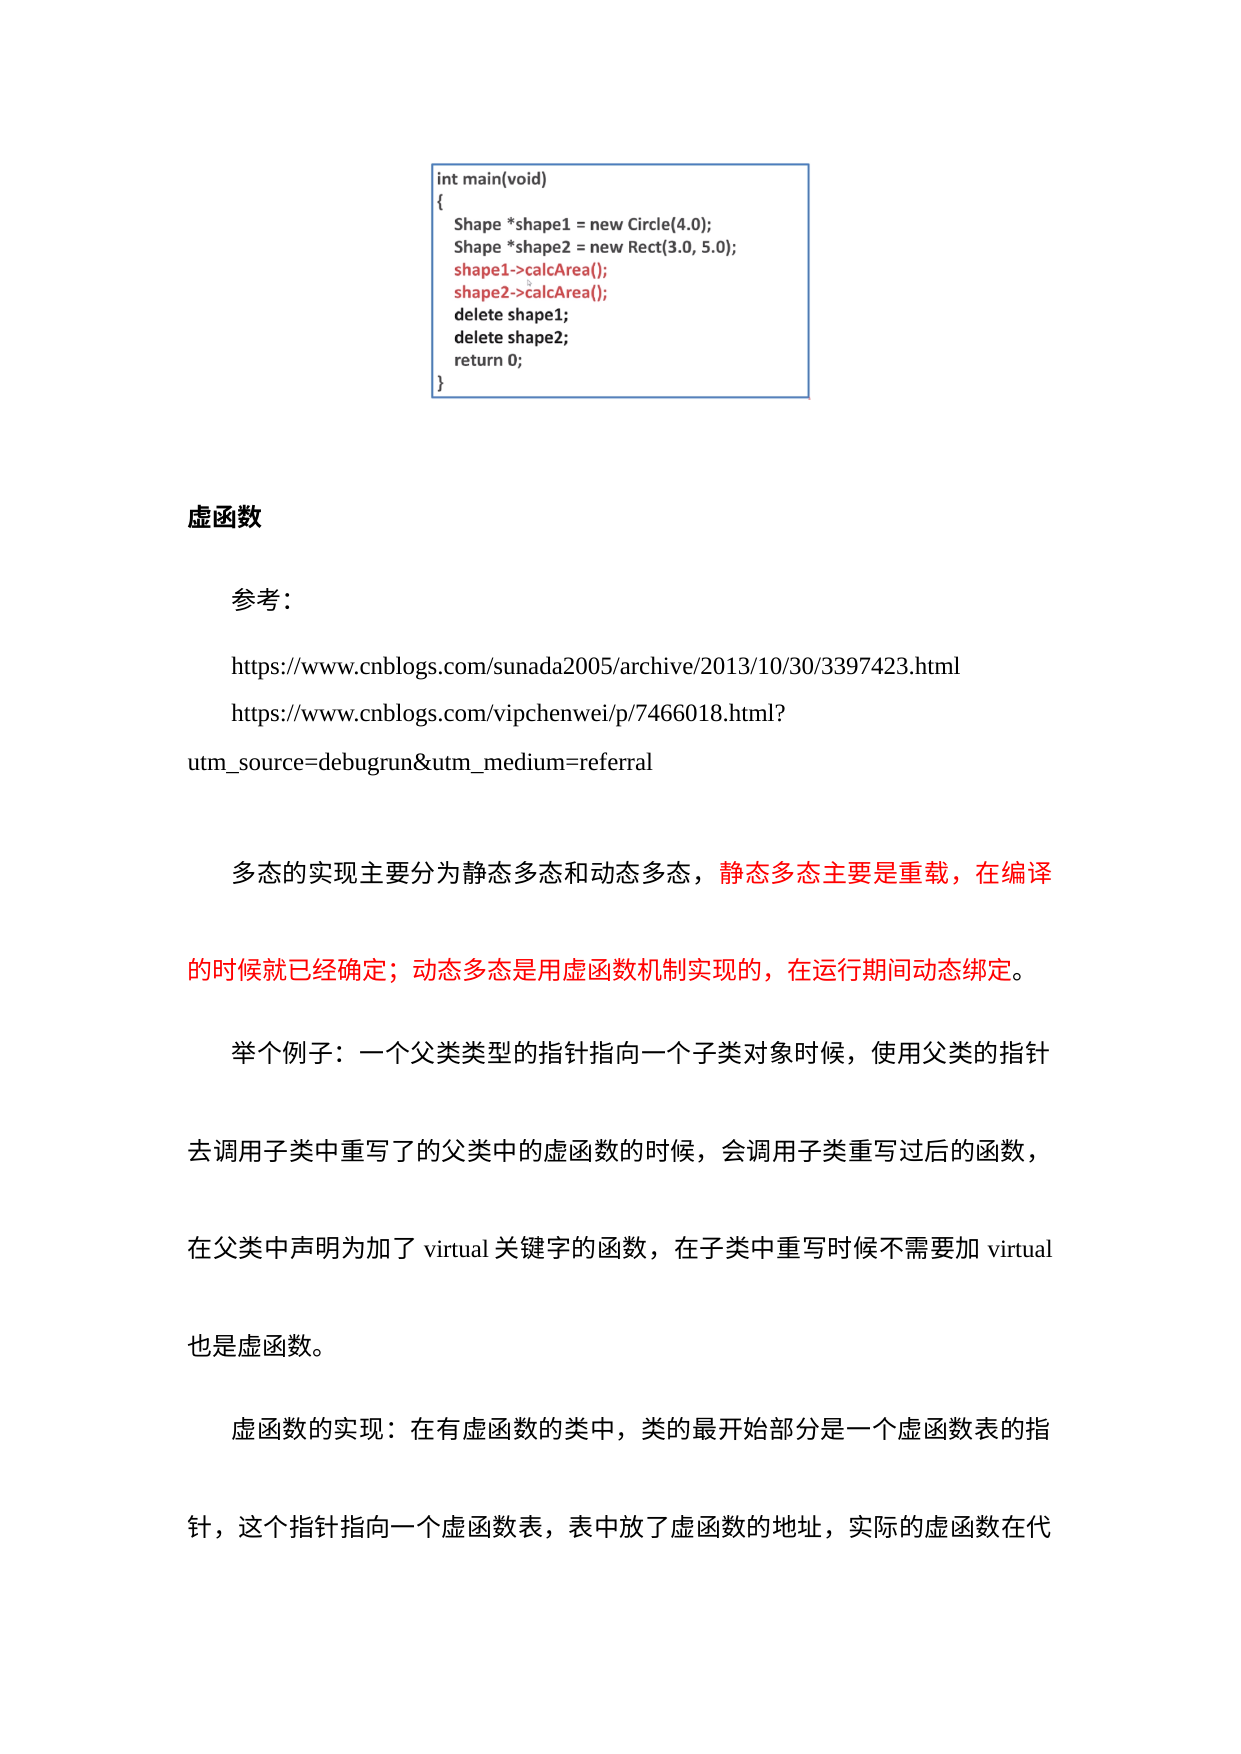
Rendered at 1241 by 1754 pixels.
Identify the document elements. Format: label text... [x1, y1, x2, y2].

text https://www.cnblogs.com/sunada2005/archive/2013/10/30/3397423.html [187, 649, 1053, 682]
subtitle 虚函数 [187, 483, 1053, 548]
text 参考： [187, 566, 1053, 631]
text 举个例子：一个父类类型的指针指向一个子类对象时候，使用父类的指针去调用子类中重写了的父类中的虚函数的时候，会调用子类重写过后的函数，在父类中声明为加了virtual关键字的函数，在子类中重写时候不需要加virtual也是虚函数。 [187, 1019, 1053, 1377]
text 多态的实现主要分为静态多态和动态多态，静态多态主要是重载，在编译的时候就已经确定；动态多态是用虚函数机制实现的，在运行期间动态绑定。 [187, 839, 1053, 1001]
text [187, 1395, 1053, 1558]
picture [429, 162, 811, 400]
text https://www.cnblogs.com/vipchenwei/p/7466018.html?utm_source=debugrun&utm_medium=referral [187, 696, 1053, 778]
